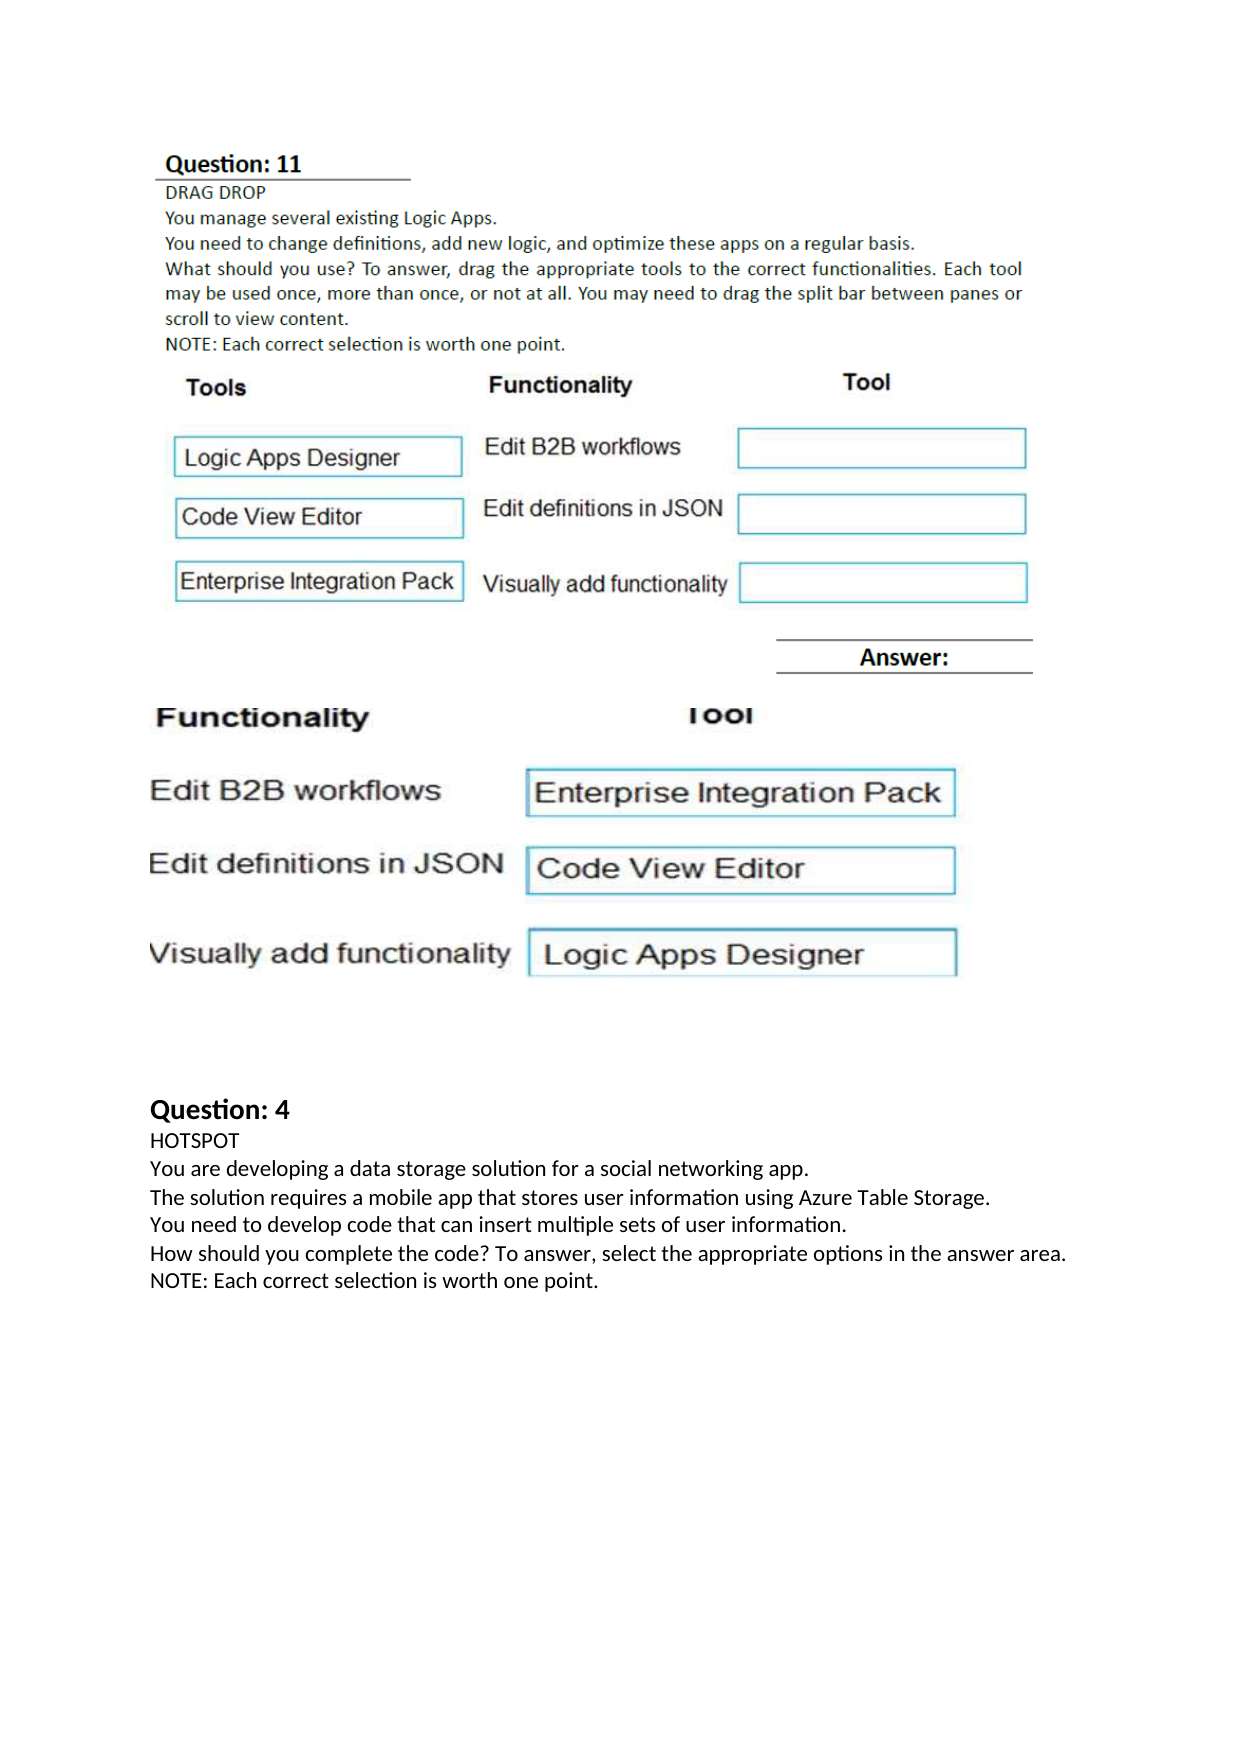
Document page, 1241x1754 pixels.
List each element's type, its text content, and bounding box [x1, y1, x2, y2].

picture [150, 150, 1089, 690]
text The solution requires a mobile app that stores user information using Azure Table Storage. [150, 1183, 1090, 1211]
text HOTSPOT [150, 1127, 1090, 1154]
text Question: 4 [150, 1091, 1090, 1127]
text NOTE: Each correct selection is worth one point. [150, 1267, 1090, 1295]
text How should you complete the code? To answer, select the appropriate options in the answer area. [150, 1239, 1090, 1267]
text You need to develop code that can insert multiple sets of user information. [150, 1211, 1090, 1239]
text You are developing a data storage solution for a social networking app. [150, 1154, 1090, 1183]
